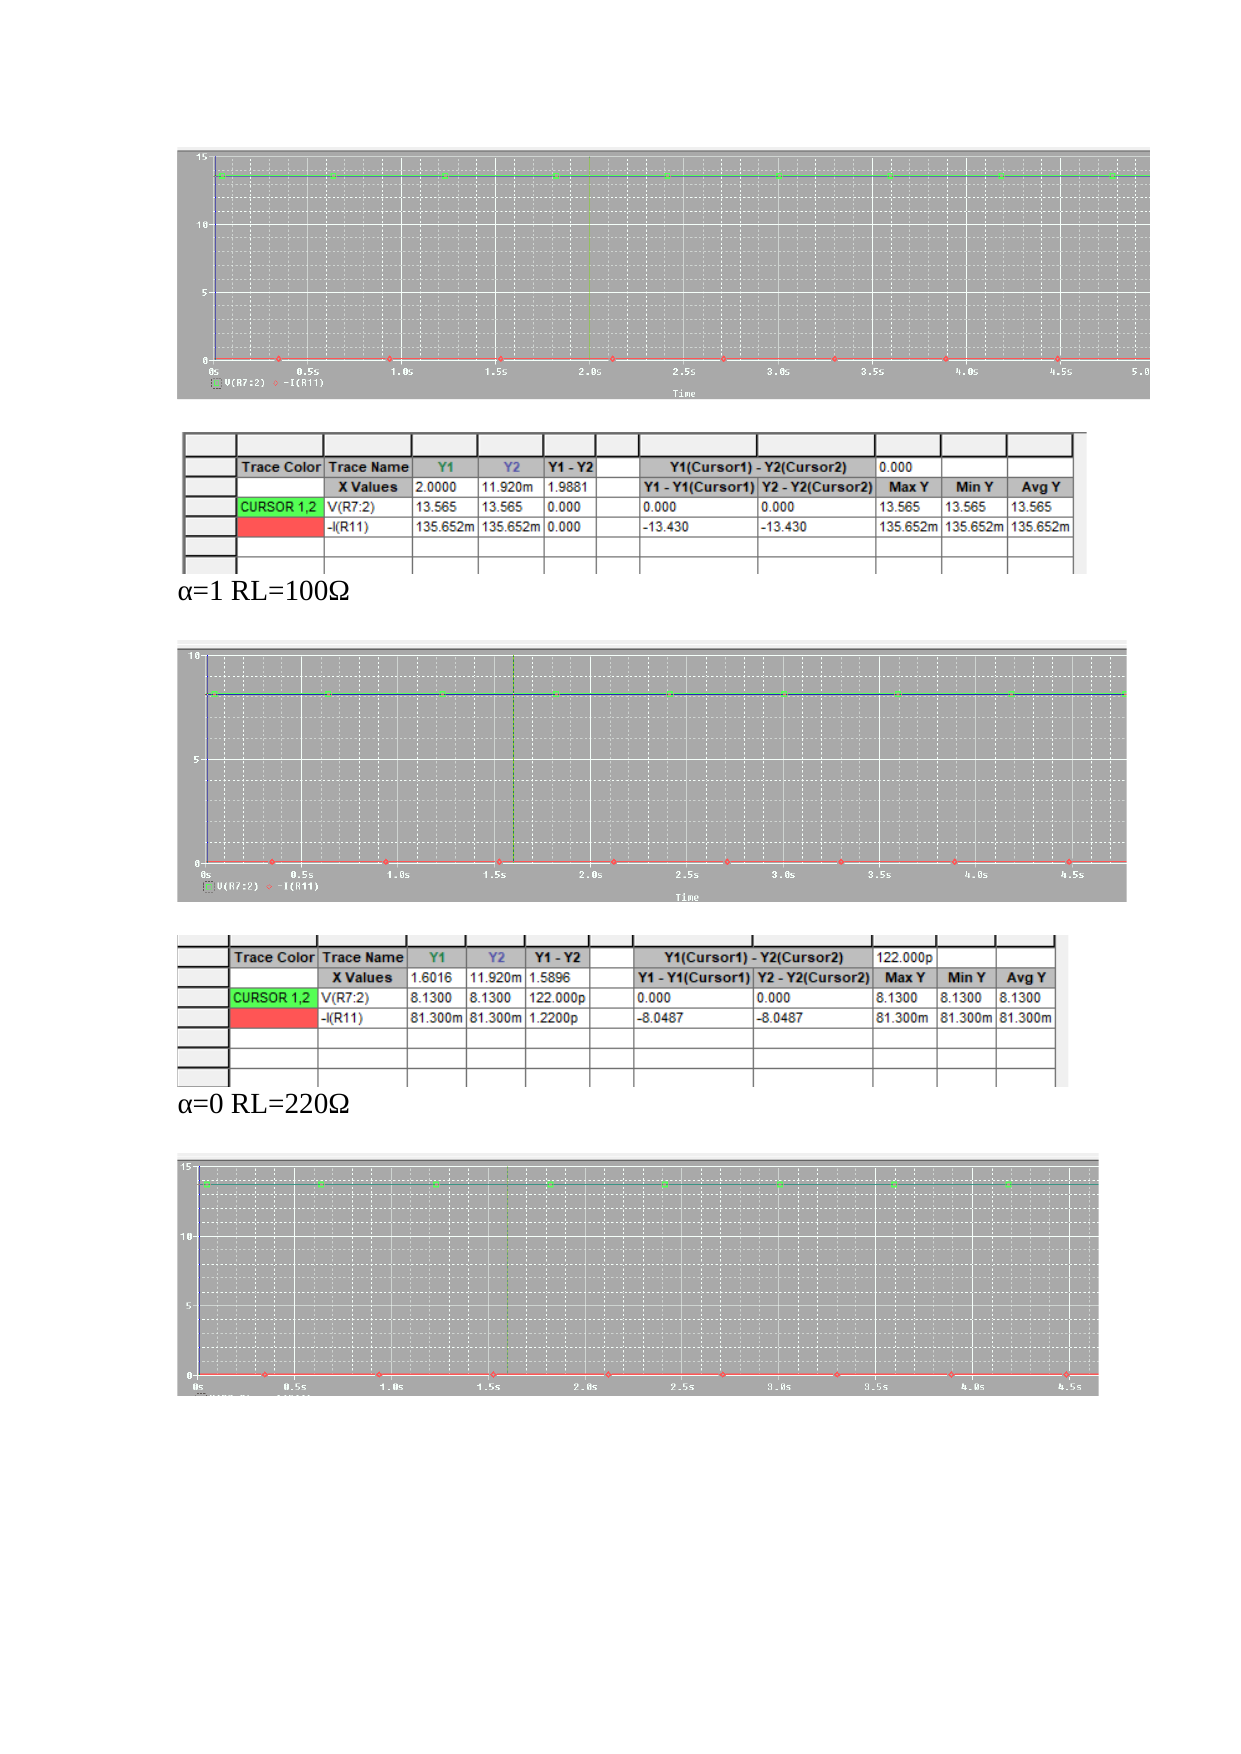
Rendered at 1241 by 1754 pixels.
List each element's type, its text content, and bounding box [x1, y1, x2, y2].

text α=1 RL=100Ω [177, 574, 1063, 607]
picture [177, 1153, 1099, 1396]
picture [177, 640, 1127, 902]
picture [177, 147, 1150, 400]
picture [177, 935, 1069, 1087]
picture [177, 432, 1087, 574]
text α=0 RL=220Ω [177, 1087, 1063, 1120]
